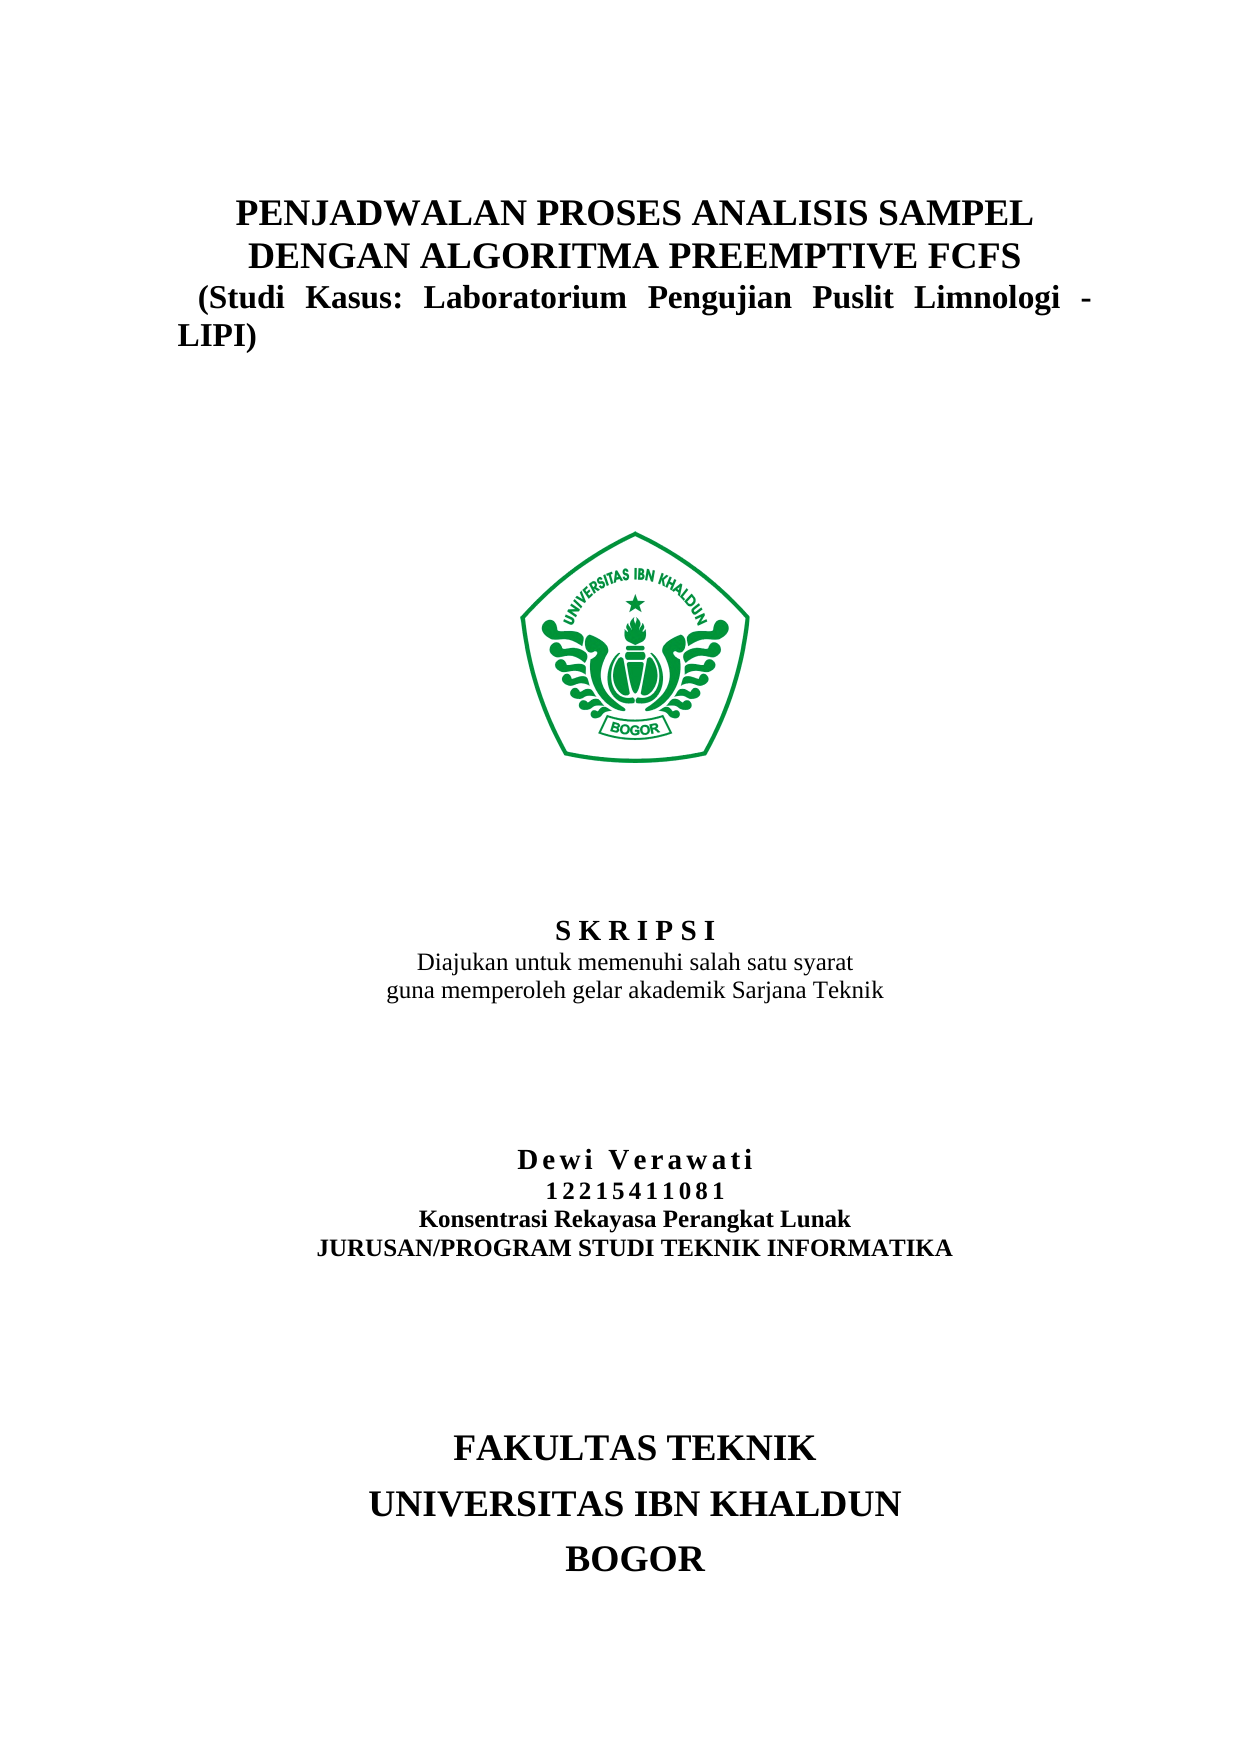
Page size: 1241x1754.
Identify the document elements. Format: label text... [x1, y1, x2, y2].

text (Studi Kasus: Laboratorium Pengujian Puslit Limnologi - LIPI) [177, 277, 1092, 354]
text BOGOR [177, 1537, 1092, 1580]
picture [520, 531, 750, 763]
text PENJADWALAN PROSES ANALISIS SAMPEL [177, 191, 1092, 234]
text JURUSAN/PROGRAM STUDI TEKNIK INFORMATIKA [177, 1233, 1092, 1262]
text guna memperoleh gelar akademik Sarjana Teknik [177, 975, 1092, 1004]
text Konsentrasi Rekayasa Perangkat Lunak [177, 1204, 1092, 1233]
text S K R I P S I [177, 913, 1092, 947]
text Diajukan untuk memenuhi salah satu syarat [177, 947, 1092, 975]
text 12215411081 [177, 1176, 1092, 1204]
text Dewi Verawati [177, 1142, 1092, 1176]
text DENGAN ALGORITMA PREEMPTIVE FCFS [177, 234, 1092, 277]
text FAKULTAS TEKNIK [177, 1425, 1092, 1468]
text UNIVERSITAS IBN KHALDUN [177, 1481, 1092, 1524]
